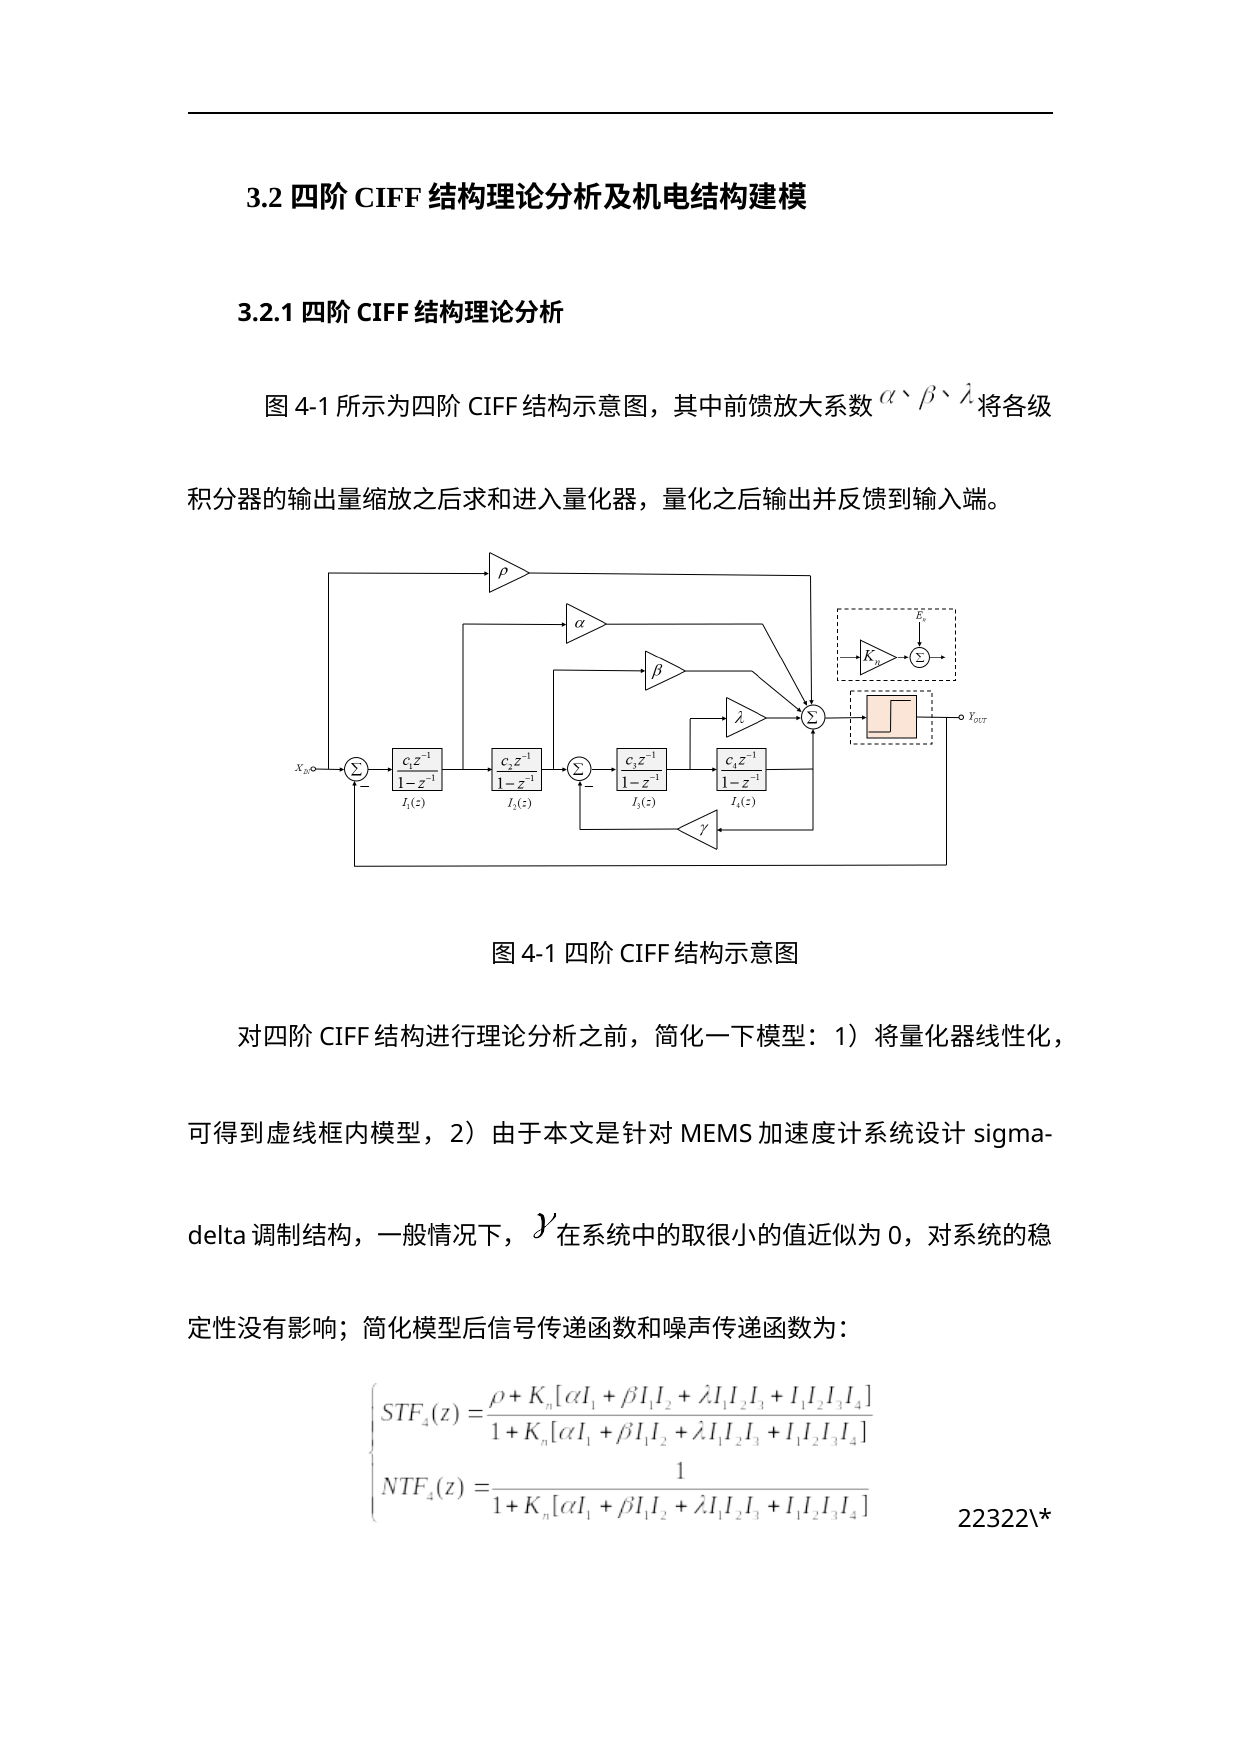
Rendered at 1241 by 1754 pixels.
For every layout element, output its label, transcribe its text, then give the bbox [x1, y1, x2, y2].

subtitle 3.2.1 四阶CIFF结构理论分析 [187, 278, 1053, 343]
subtitle 3.2 四阶CIFF结构理论分析及机电结构建模 [187, 162, 1053, 227]
text 图4-1 四阶CIFF结构示意图 [187, 919, 1053, 984]
text 图4-1所示为四阶CIFF结构示意图，其中前馈放大系数将各级积分器的输出量缩放之后求和进入量化器，量化之后输出并反馈到输入端。 [187, 368, 1053, 531]
text 对四阶CIFF结构进行理论分析之前，简化一下模型：1）将量化器线性化，可得到虚线框内模型，2）由于本文是针对MEMS加速度计系统设计sigma-delta调制结构，一般情况下，在系统中的取很小的值近似为0，对系统的稳定性没有影响；简化模型后信号传递函数和噪声传递函数为： [187, 1002, 1053, 1359]
picture [293, 548, 991, 877]
